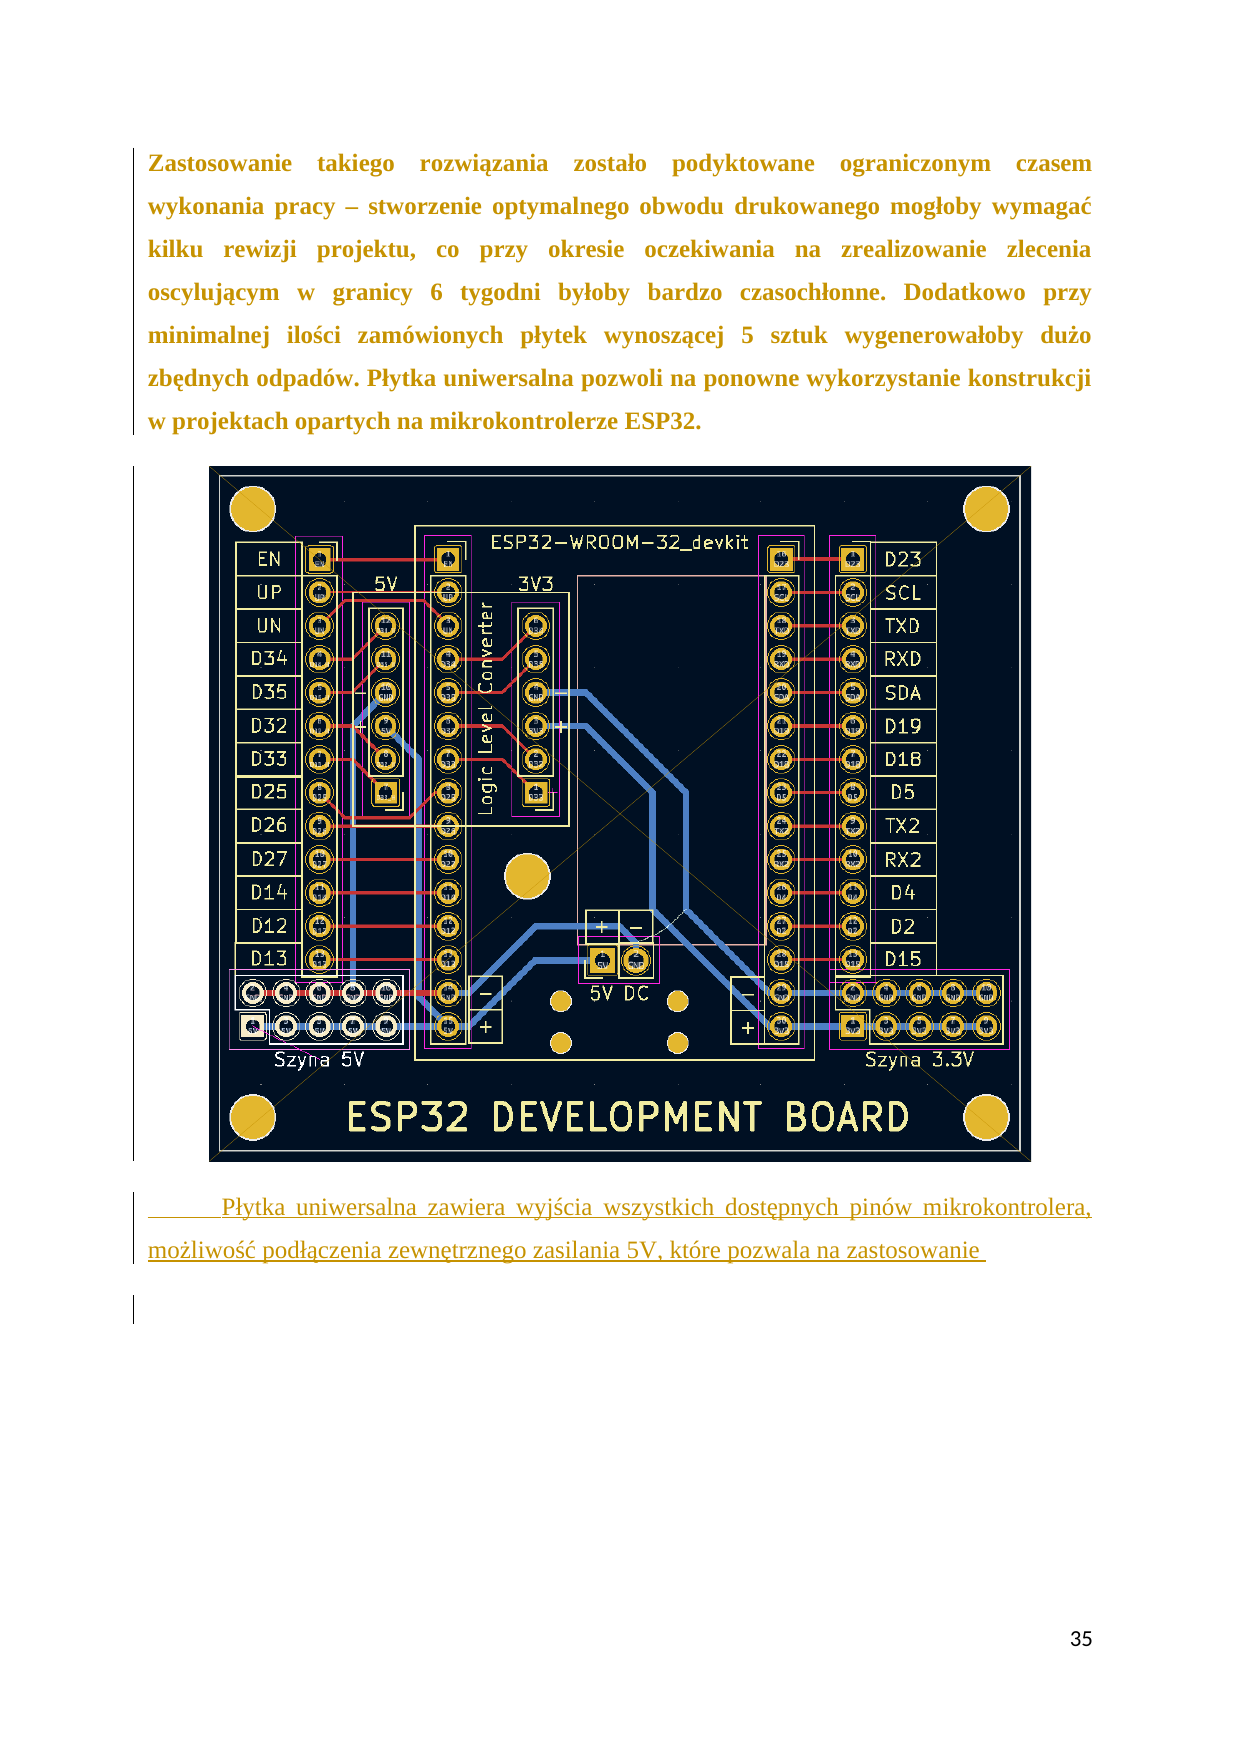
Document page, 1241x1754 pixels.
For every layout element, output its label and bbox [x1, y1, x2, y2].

picture [210, 815, 1030, 1162]
picture [622, 467, 1032, 1161]
text [148, 148, 1093, 435]
picture [211, 466, 1029, 812]
picture [209, 468, 619, 1160]
